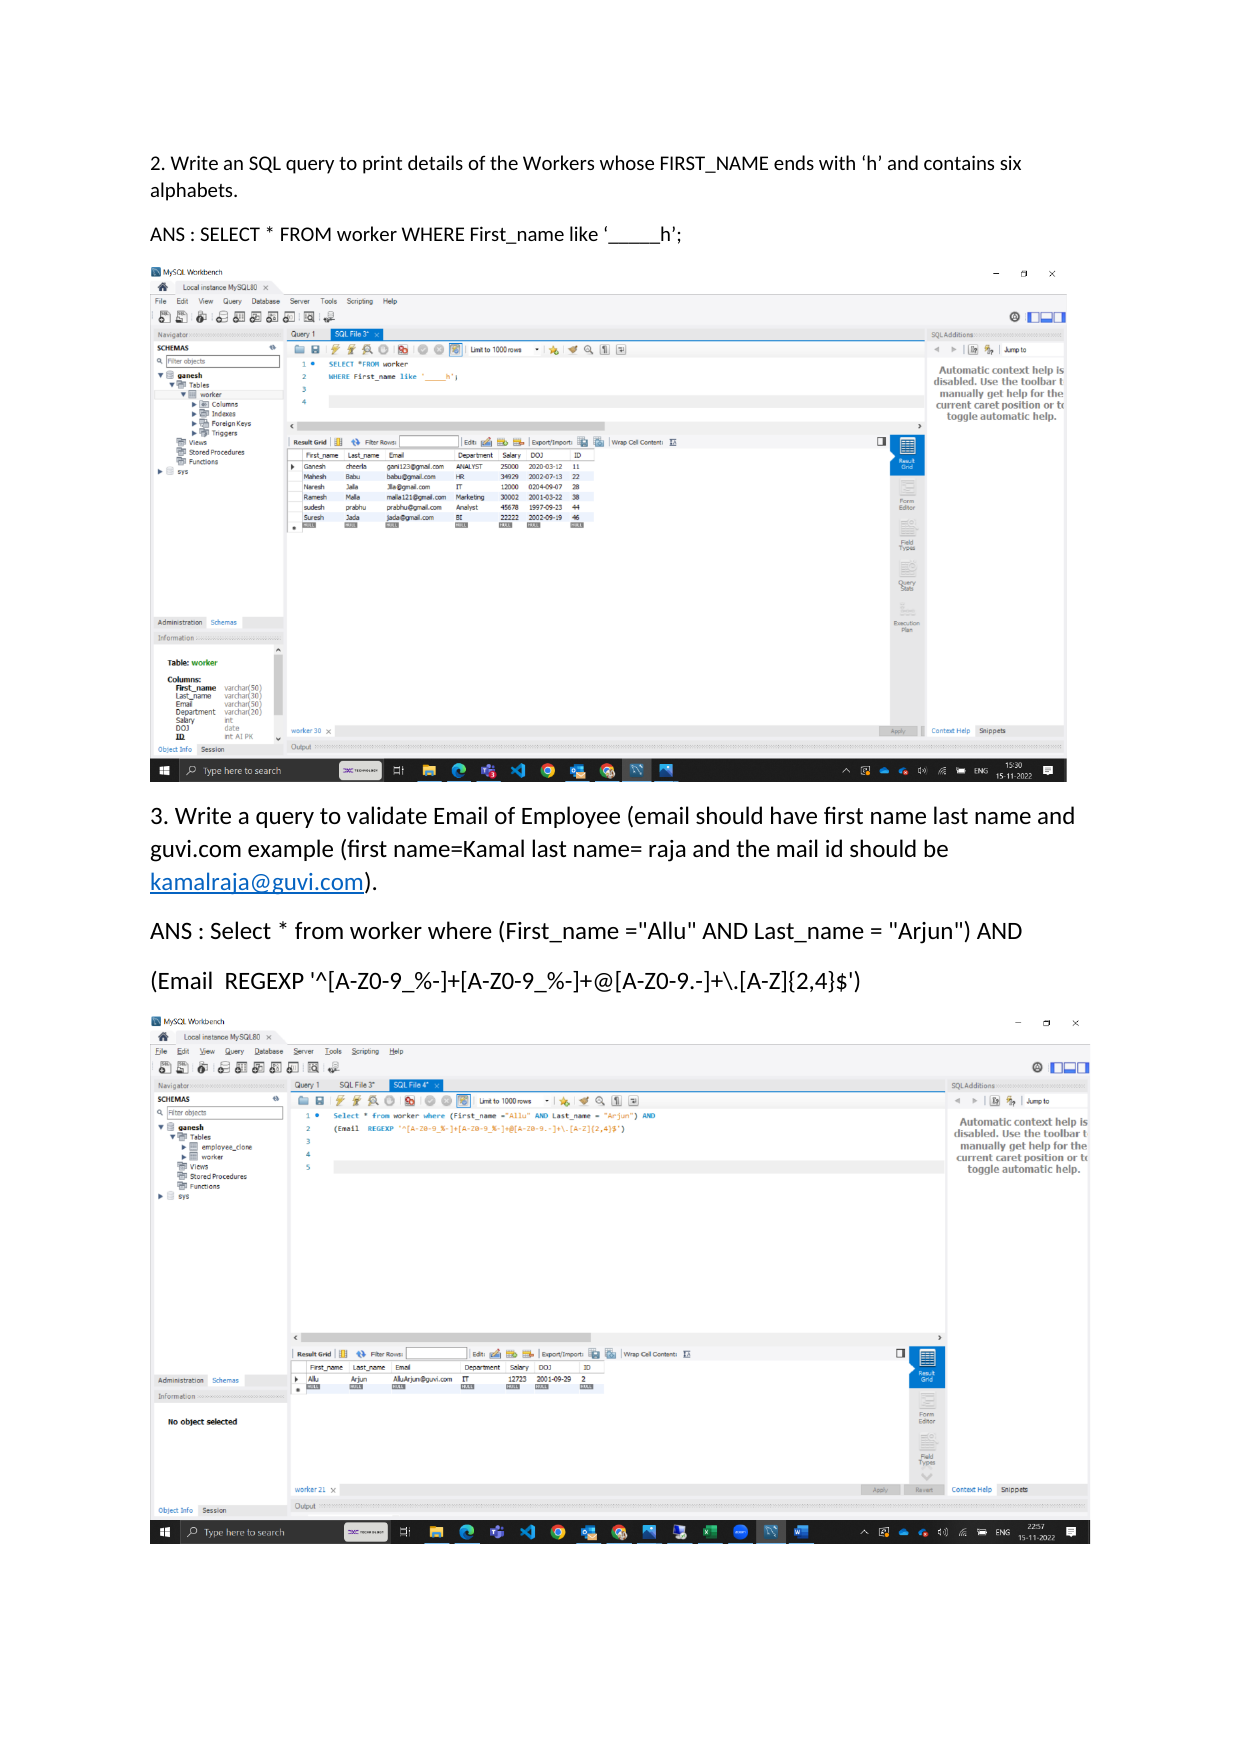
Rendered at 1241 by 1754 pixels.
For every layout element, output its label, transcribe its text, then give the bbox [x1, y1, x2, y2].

text ANS : SELECT * FROM worker WHERE First_name like ‘_____h’; [150, 221, 1090, 247]
text (Email REGEXP '^[A-Z0-9_%-]+[A-Z0-9_%-]+@[A-Z0-9.-]+\.[A-Z]{2,4}$') [150, 965, 1090, 996]
text ANS : Select * from worker where (First_name ="Allu" AND Last_name = "Arjun") AND [150, 915, 1090, 946]
text 2. Write an SQL query to print details of the Workers whose FIRST_NAME ends with ‘h’ and contains six alphabets. [150, 150, 1090, 203]
text 3. Write a query to validate Email of Employee (email should have first name last name and guvi.com example (first name=Kamal last name= raja and the mail id should be kamalraja@guvi.com). [150, 800, 1090, 896]
picture [150, 265, 1067, 782]
picture [150, 1014, 1091, 1544]
